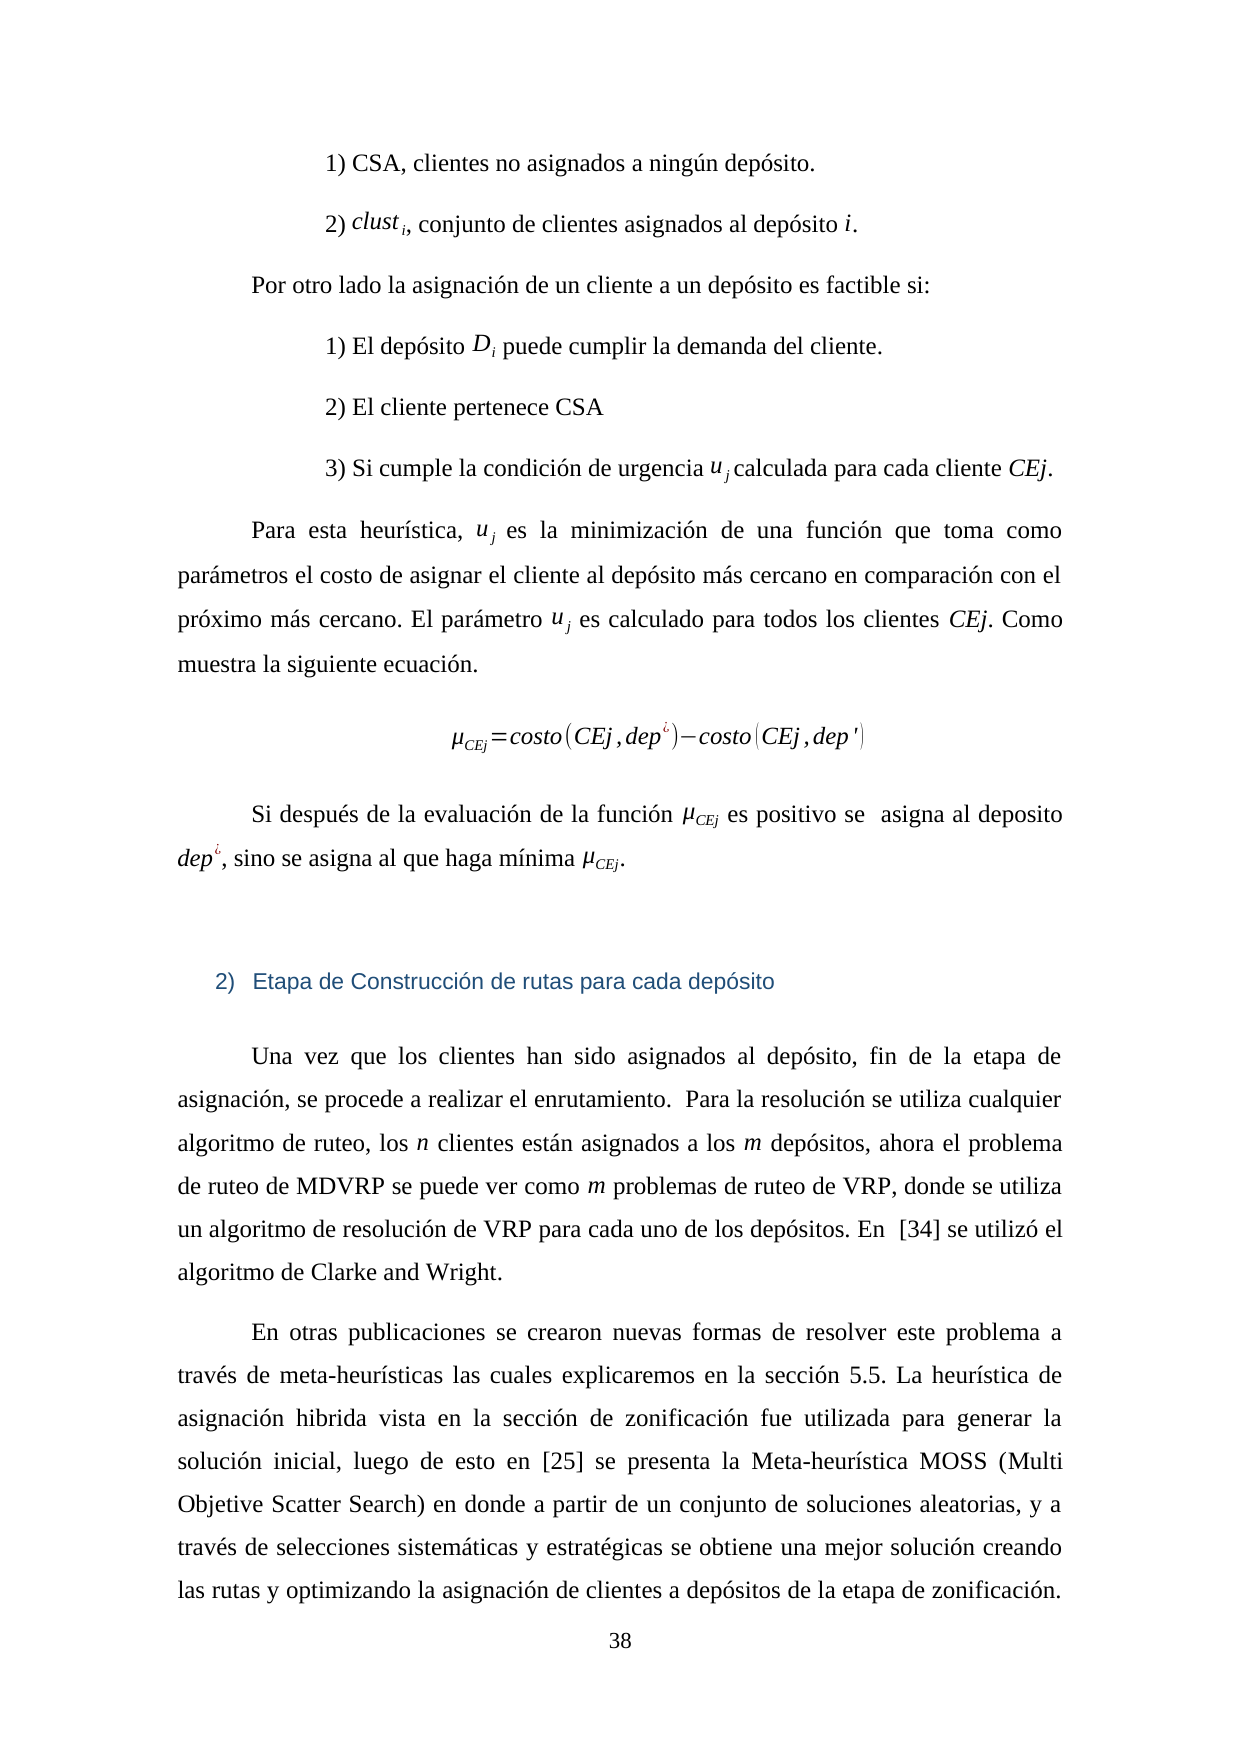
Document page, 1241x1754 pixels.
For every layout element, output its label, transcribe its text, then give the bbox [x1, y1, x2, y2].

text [177, 1377, 1063, 1578]
text Para esta heurística, es la minimización de una función que toma como parámetros el costo de asignar el cliente al depósito más cercano en comparación con el próximo más cercano. El parámetro es calculado para todos los clientes CEj. Como muestra la siguiente ecuación. [177, 574, 1063, 737]
text 1) El depósito puede cumplir la demanda del cliente. [251, 389, 1063, 421]
subtitle Etapa de Construcción de rutas para cada depósito [215, 1028, 1063, 1054]
text Para esto se parte de que cada cliente pertenece a uno de estos conjuntos. [177, 148, 1063, 176]
text 1) CSA, clientes no asignados a ningún depósito. [251, 207, 1063, 236]
text Una vez que los clientes han sido asignados al depósito, fin de la etapa de asignación, se procede a realizar el enrutamiento. Para la resolución se utiliza cualquier algoritmo de ruteo, los clientes están asignados a los depósitos, ahora el problema de ruteo de MDVRP se puede ver como problemas de ruteo de VRP, donde se utiliza un algoritmo de resolución de VRP para cada uno de los depósitos. En se utilizó el algoritmo de Clarke and Wright. [177, 1101, 1063, 1346]
text 3) Si cumple la condición de urgencia calculada para cada cliente CEj. [251, 512, 1063, 543]
text 2) El cliente pertenece CSA [251, 452, 1063, 481]
text 2) , conjunto de clientes asignados al depósito . [251, 267, 1063, 299]
text Por otro lado la asignación de un cliente a un depósito es factible si: [177, 330, 1063, 358]
text Si después de la evaluación de la función es positivo se asigna al deposito , sino se asigna al que haga mínima . [177, 857, 1063, 933]
